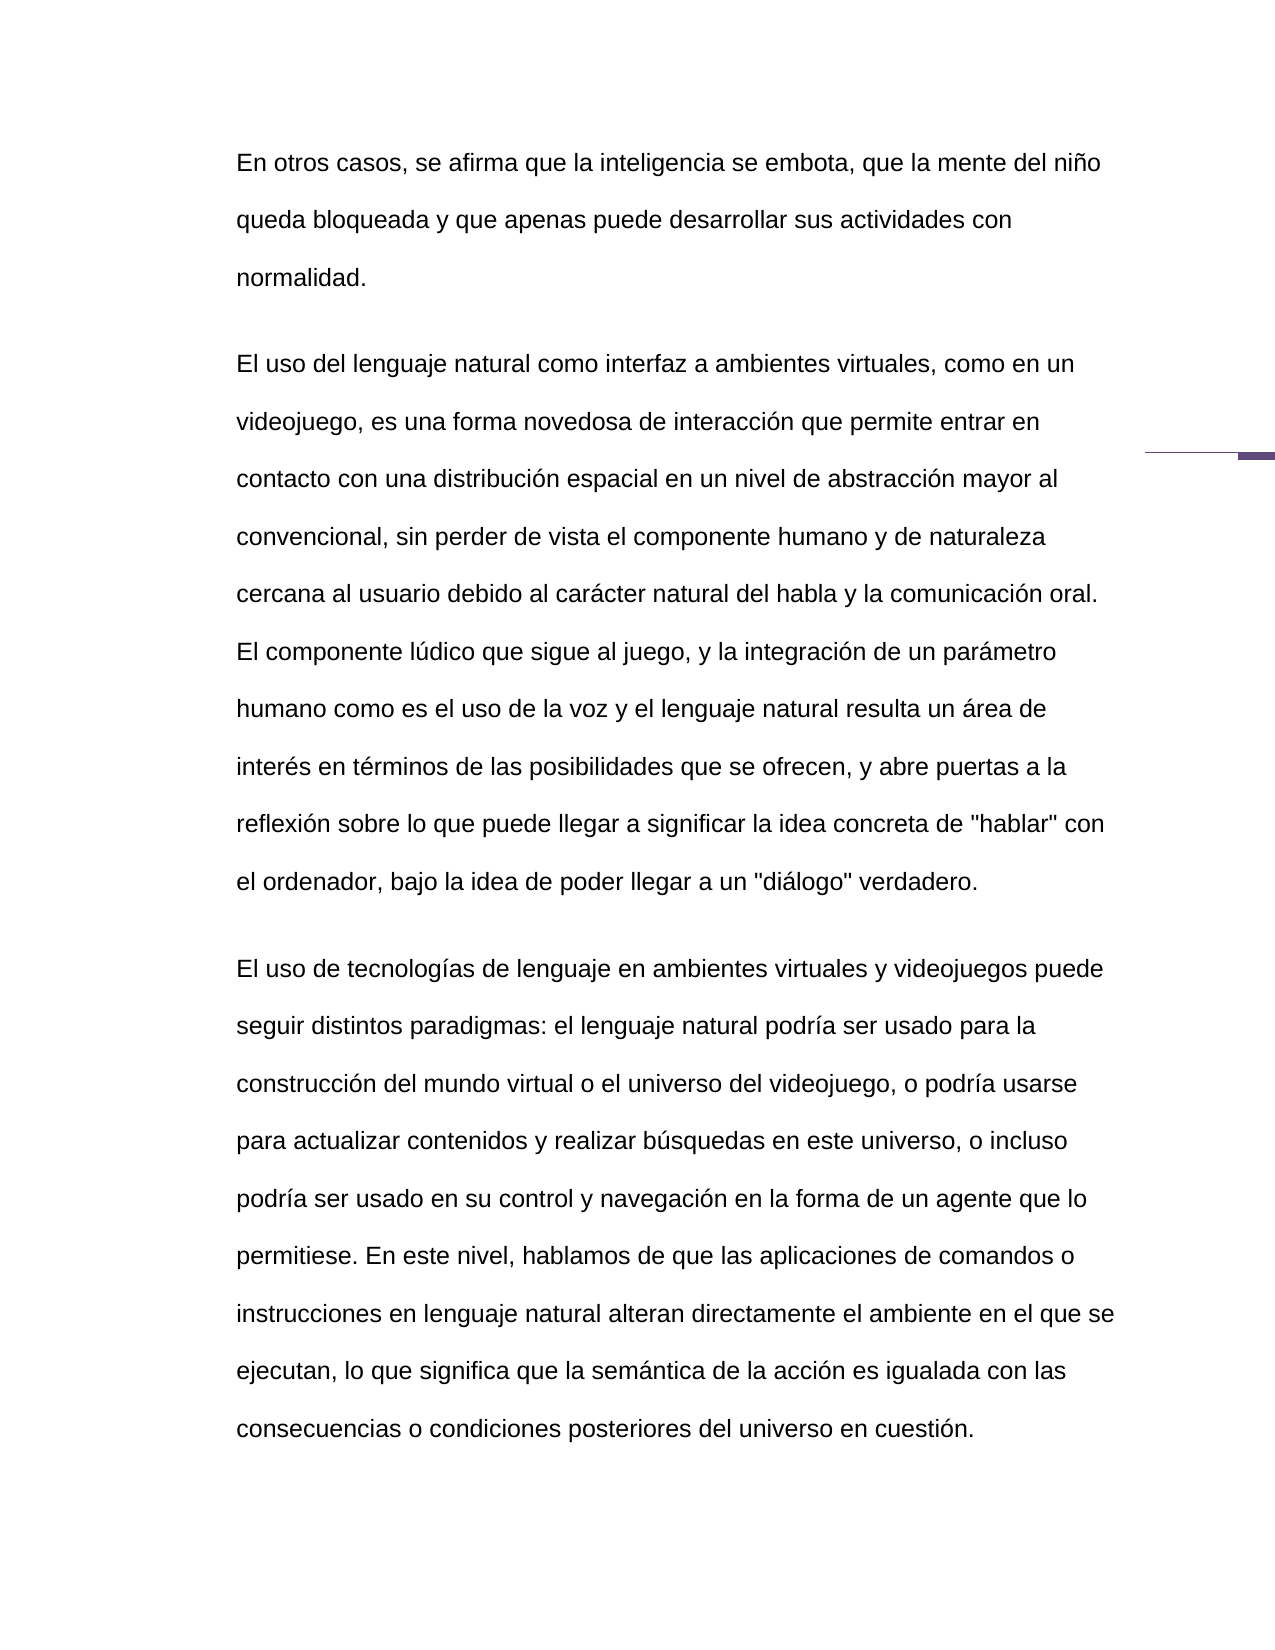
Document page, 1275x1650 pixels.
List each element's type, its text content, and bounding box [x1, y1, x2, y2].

text El uso del lenguaje natural como interfaz a ambientes virtuales, como en un videojuego, es una forma novedosa de interacción que permite entrar en contacto con una distribución espacial en un nivel de abstracción mayor al convencional, sin perder de vista el componente humano y de naturaleza cercana al usuario debido al carácter natural del habla y la comunicación oral. El componente lúdico que sigue al juego, y la integración de un parámetro humano como es el uso de la voz y el lenguaje natural resulta un área de interés en términos de las posibilidades que se ofrecen, y abre puertas a la reflexión sobre lo que puede llegar a significar la idea concreta de "hablar" con el ordenador, bajo la idea de poder llegar a un "diálogo" verdadero. [236, 349, 1127, 896]
text En otros casos, se afirma que la inteligencia se embota, que la mente del niño queda bloqueada y que apenas puede desarrollar sus actividades con normalidad. [236, 148, 1127, 291]
text El uso de tecnologías de lenguaje en ambientes virtuales y videojuegos puede seguir distintos paradigmas: el lenguaje natural podría ser usado para la construcción del mundo virtual o el universo del videojuego, o podría usarse para actualizar contenidos y realizar búsquedas en este universo, o incluso podría ser usado en su control y navegación en la forma de un agente que lo permitiese. En este nivel, hablamos de que las aplicaciones de comandos o instrucciones en lenguaje natural alteran directamente el ambiente en el que se ejecutan, lo que significa que la semántica de la acción es igualada con las consecuencias o condiciones posteriores del universo en cuestión. [236, 953, 1127, 1442]
